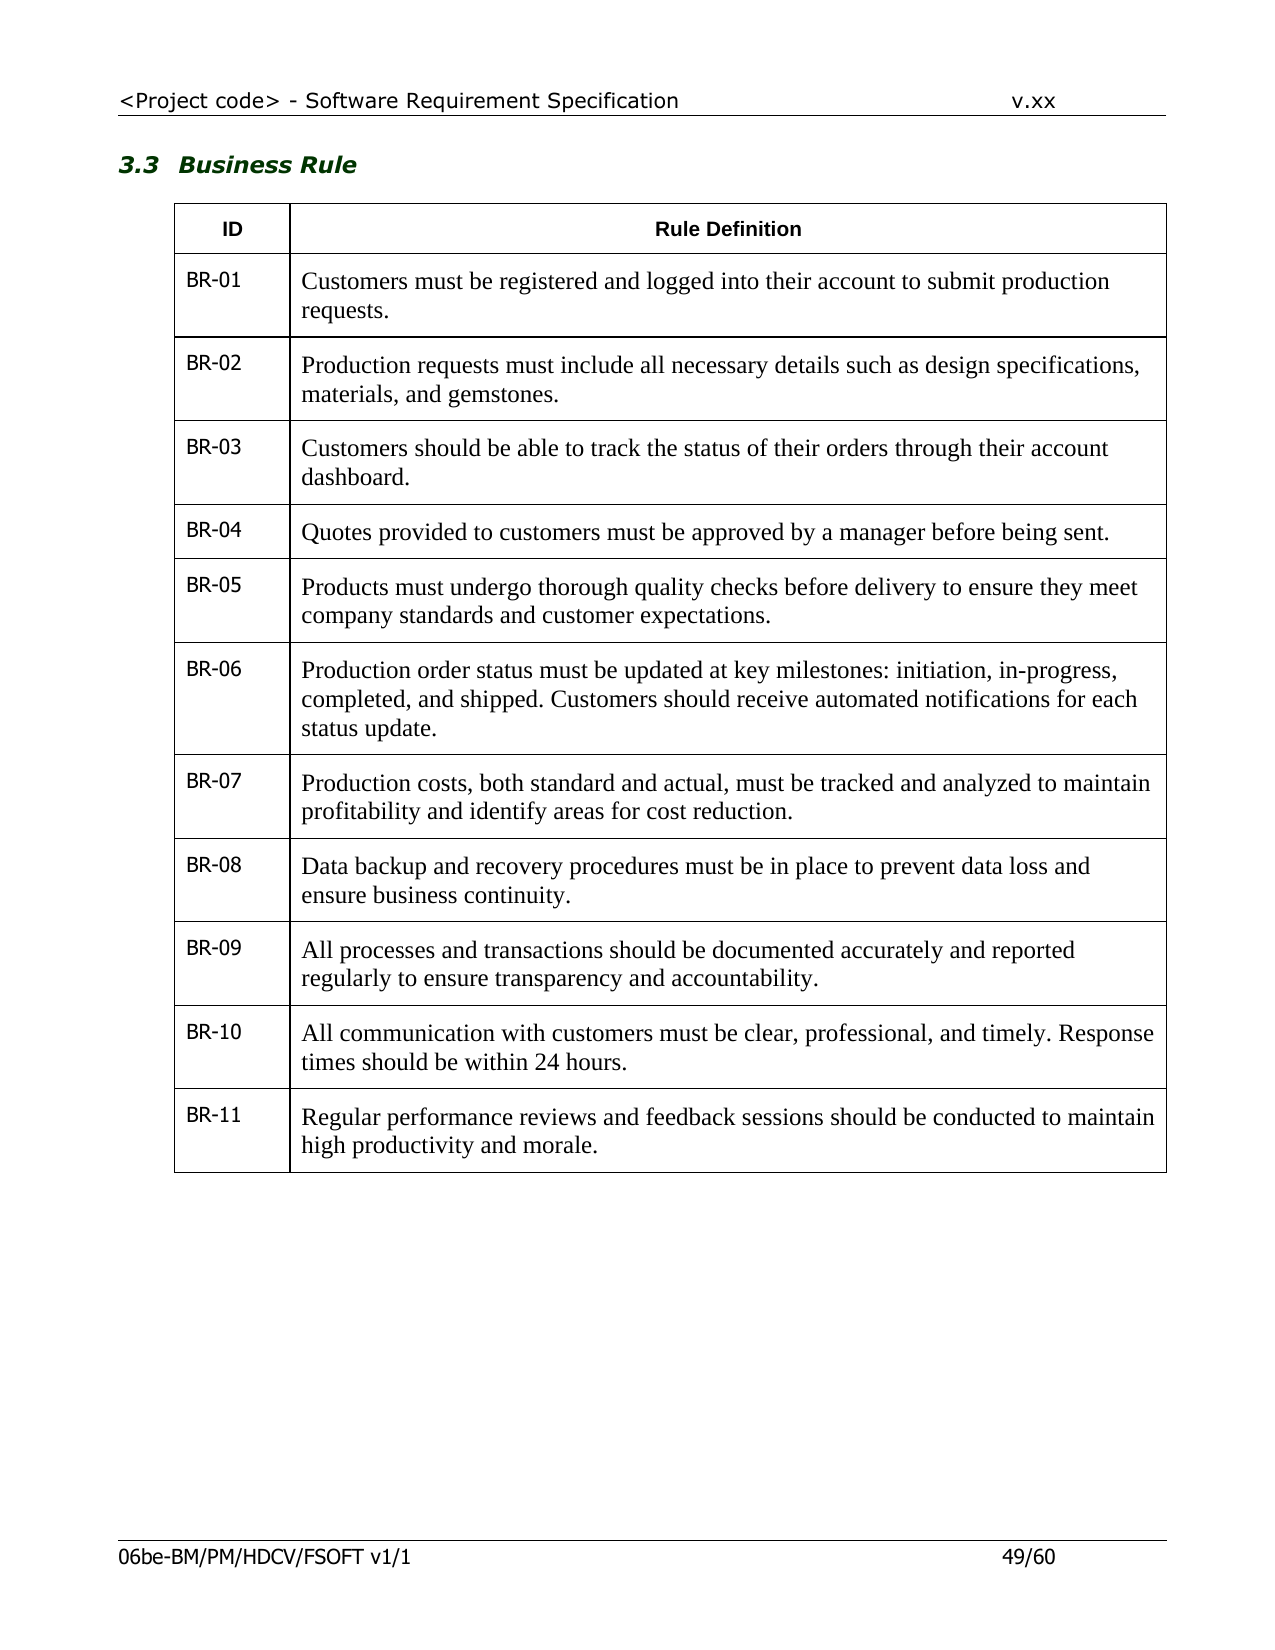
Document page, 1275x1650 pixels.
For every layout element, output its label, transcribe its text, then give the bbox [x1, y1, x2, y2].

table_cell BR-11 [175, 1089, 289, 1172]
table_cell BR-06 [175, 643, 289, 754]
table_cell Customers should be able to track the status of their orders through their account dashboard. [291, 421, 1166, 503]
table_cell BR-02 [175, 338, 289, 420]
table_cell Quotes provided to customers must be approved by a manager before being sent. [291, 505, 1166, 558]
table_header ID [175, 204, 289, 253]
table_cell Production costs, both standard and actual, must be tracked and analyzed to maintain profitability and identify areas for cost reduction. [291, 755, 1166, 838]
table_cell Production order status must be updated at key milestones: initiation, in-progress, completed, and shipped. Customers should receive automated notifications for each status update. [291, 643, 1166, 754]
table_cell BR-03 [175, 421, 289, 503]
table_cell BR-07 [175, 755, 289, 838]
subtitle Business Rule [118, 150, 1167, 178]
table_cell BR-09 [175, 922, 289, 1005]
table_cell Data backup and recovery procedures must be in place to prevent data loss and ensure business continuity. [291, 839, 1166, 921]
table_cell BR-05 [175, 559, 289, 642]
table_cell All processes and transactions should be documented accurately and reported regularly to ensure transparency and accountability. [291, 922, 1166, 1005]
table_cell Production requests must include all necessary details such as design specifications, materials, and gemstones. [291, 338, 1166, 420]
table_cell Regular performance reviews and feedback sessions should be conducted to maintain high productivity and morale. [291, 1089, 1166, 1172]
table_cell All communication with customers must be clear, professional, and timely. Response times should be within 24 hours. [291, 1006, 1166, 1088]
table_header Rule Definition [291, 204, 1166, 253]
table_cell Customers must be registered and logged into their account to submit production requests. [291, 254, 1166, 336]
table_cell BR-08 [175, 839, 289, 921]
table_cell Products must undergo thorough quality checks before delivery to ensure they meet company standards and customer expectations. [291, 559, 1166, 642]
table_cell BR-01 [175, 254, 289, 336]
table_cell BR-10 [175, 1006, 289, 1088]
table_cell BR-04 [175, 505, 289, 558]
